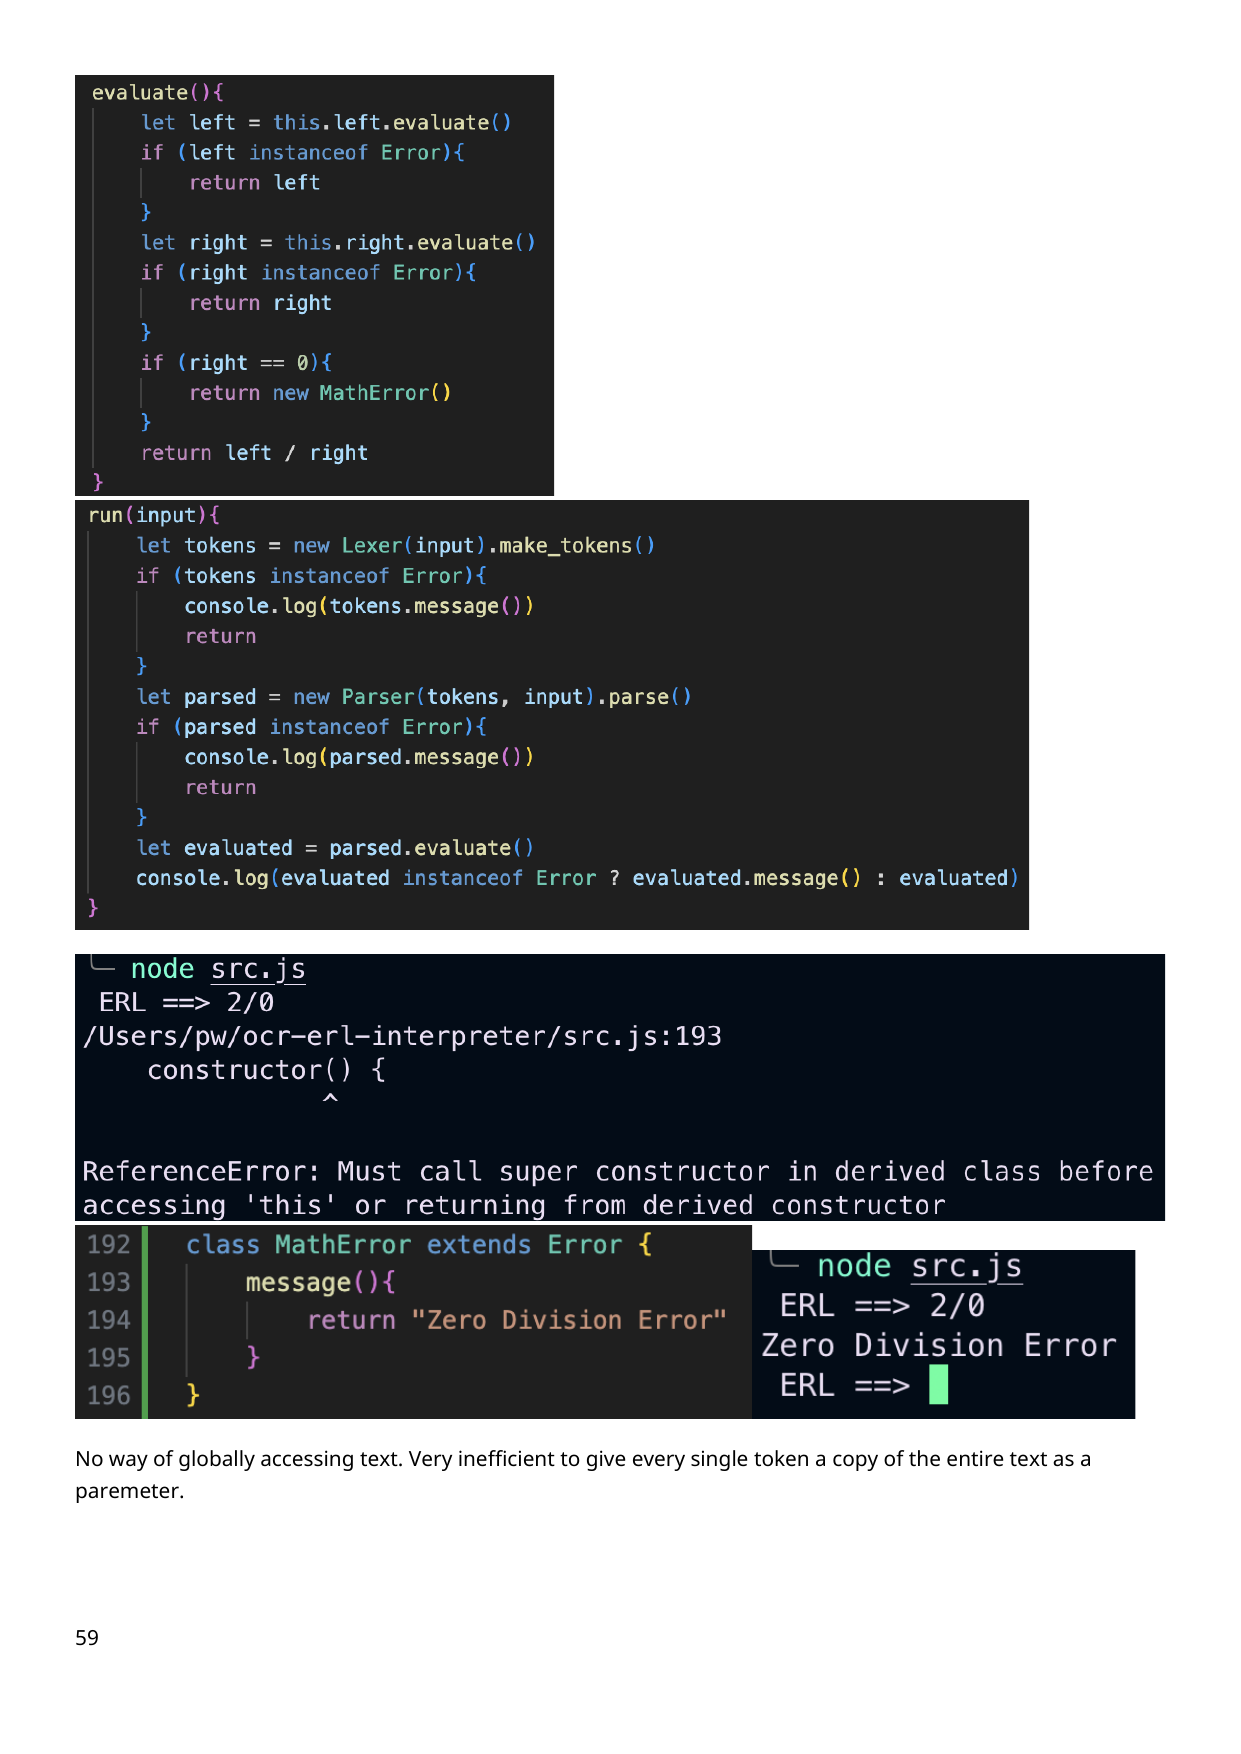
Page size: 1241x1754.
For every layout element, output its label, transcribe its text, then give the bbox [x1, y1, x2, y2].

picture [75, 1225, 1136, 1419]
text No way of globally accessing text. Very inefficient to give every single token a copy of the entire text as a paremeter. [75, 1444, 1165, 1505]
picture [75, 500, 1030, 930]
picture [75, 75, 555, 496]
picture [75, 954, 1166, 1221]
